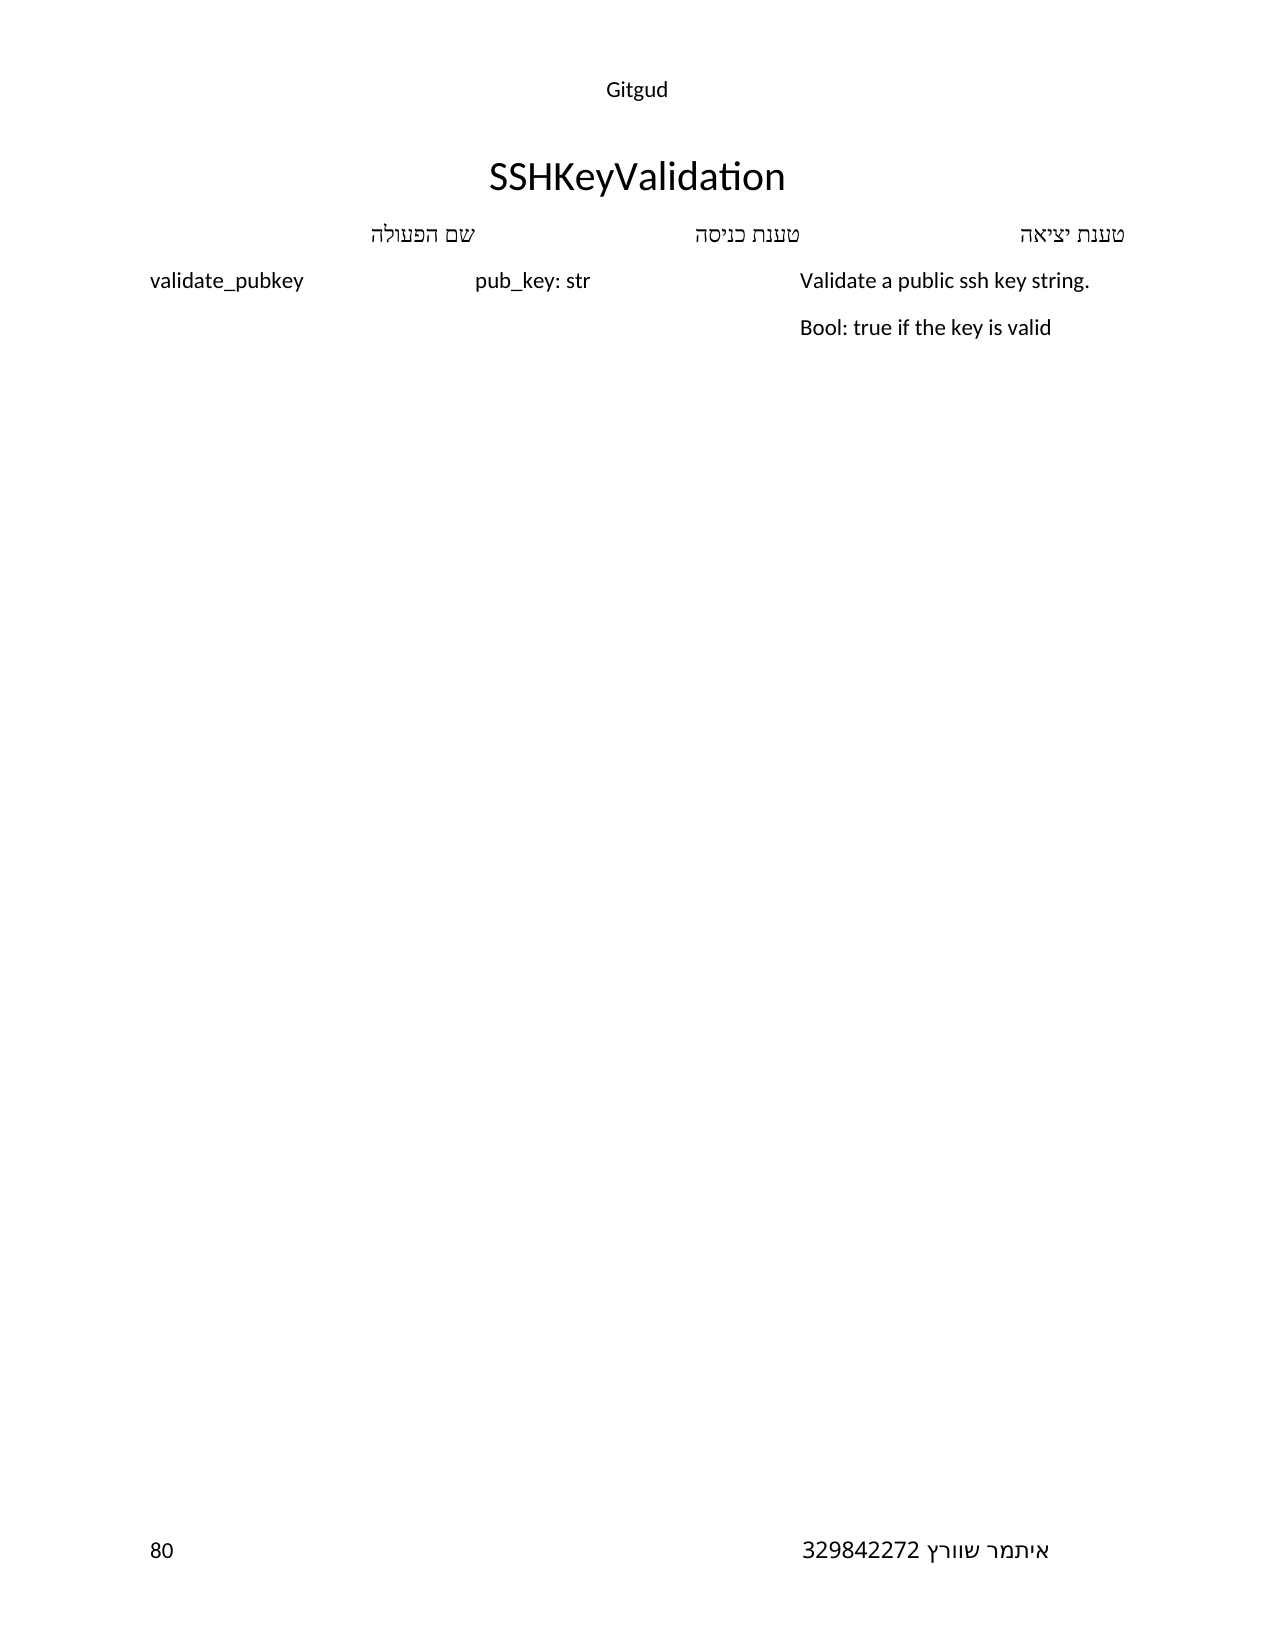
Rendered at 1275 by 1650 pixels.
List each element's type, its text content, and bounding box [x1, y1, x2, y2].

table_header שם הפעולה [150, 222, 475, 267]
table_cell Validate a public ssh key string. Bool: true if the key is valid [800, 267, 1125, 360]
text SSHKeyValidation [150, 150, 1125, 201]
table_header טענת יציאה [800, 222, 1125, 267]
table_cell pub_key: str [475, 267, 800, 360]
table_header טענת כניסה [475, 222, 800, 267]
table_cell validate_pubkey [150, 267, 475, 360]
